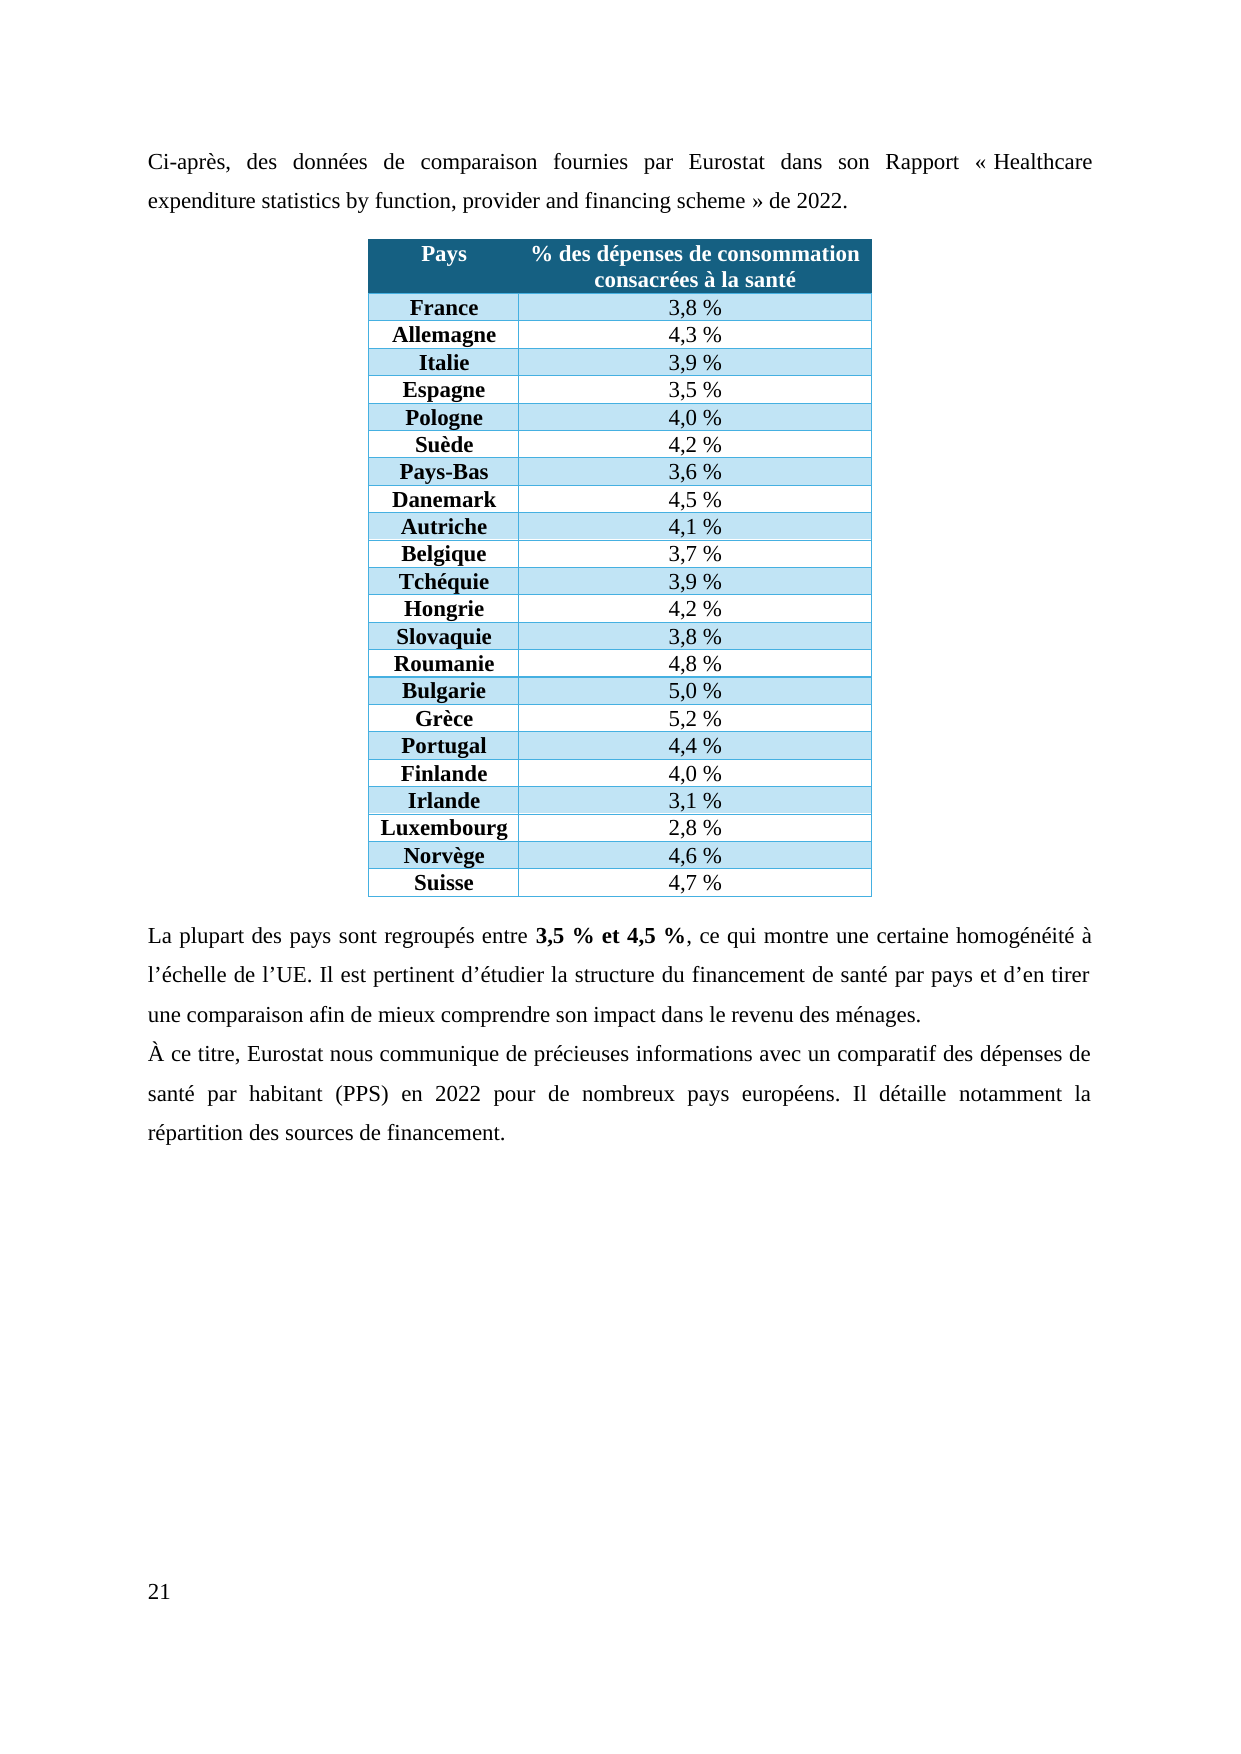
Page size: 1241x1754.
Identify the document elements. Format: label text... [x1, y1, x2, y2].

table_cell 4,5 % [519, 486, 871, 512]
table_cell Allemagne [369, 321, 518, 348]
table_cell Pays-Bas [369, 458, 518, 485]
table_cell Suède [369, 431, 518, 457]
table_cell 4,4 % [519, 732, 871, 759]
table_cell Bulgarie [369, 678, 518, 704]
table_cell Tchéquie [369, 568, 518, 594]
table_cell 4,0 % [519, 760, 871, 786]
table_cell Portugal [369, 732, 518, 759]
table_cell Belgique [369, 541, 518, 567]
table_cell 3,7 % [519, 541, 871, 567]
table_cell Irlande [369, 787, 518, 813]
table_cell 4,7 % [519, 869, 871, 896]
table_cell 3,5 % [519, 376, 871, 402]
table_cell Suisse [369, 869, 518, 896]
table_cell Italie [369, 349, 518, 375]
table_cell Slovaquie [369, 623, 518, 649]
table_cell 4,2 % [519, 431, 871, 457]
table_cell 2,8 % [519, 815, 871, 841]
table_cell Danemark [369, 486, 518, 512]
table_cell 4,2 % [519, 595, 871, 622]
text La plupart des pays sont regroupés entre 3,5 % et 4,5 %, ce qui montre une certaine homogénéité à l’échelle de l’UE. Il est pertinent d’étudier la structure du financement de santé par pays et d’en tirer une comparaison afin de mieux comprendre son impact dans le revenu des ménages. [148, 922, 1092, 1027]
table_header % des dépenses de consommation consacrées à la santé [519, 240, 871, 293]
table_cell Luxembourg [369, 815, 518, 841]
table_cell Espagne [369, 376, 518, 402]
text À ce titre, Eurostat nous communique de précieuses informations avec un comparatif des dépenses de santé par habitant (PPS) en 2022 pour de nombreux pays européens. Il détaille notamment la répartition des sources de financement. [148, 1040, 1092, 1145]
table_cell Norvège [369, 842, 518, 868]
table_cell 5,2 % [519, 705, 871, 731]
table_cell 4,8 % [519, 650, 871, 676]
table_cell Grèce [369, 705, 518, 731]
table_cell 4,0 % [519, 404, 871, 430]
text Ci-après, des données de comparaison fournies par Eurostat dans son Rapport « Healthcare expenditure statistics by function, provider and financing scheme » de 2022. [148, 148, 1092, 213]
table_cell 3,8 % [519, 294, 871, 320]
table_cell France [369, 294, 518, 320]
table_cell Hongrie [369, 595, 518, 622]
table_cell 3,6 % [519, 458, 871, 485]
table_cell Finlande [369, 760, 518, 786]
table_cell 4,3 % [519, 321, 871, 348]
table_cell 5,0 % [519, 678, 871, 704]
table_cell 4,1 % [519, 513, 871, 539]
table_cell 3,9 % [519, 349, 871, 375]
table_cell Pologne [369, 404, 518, 430]
table_header Pays [369, 240, 518, 293]
table_cell 3,9 % [519, 568, 871, 594]
table_cell Autriche [369, 513, 518, 539]
table_cell 4,6 % [519, 842, 871, 868]
table_cell 3,1 % [519, 787, 871, 813]
table_cell Roumanie [369, 650, 518, 676]
table_cell 3,8 % [519, 623, 871, 649]
